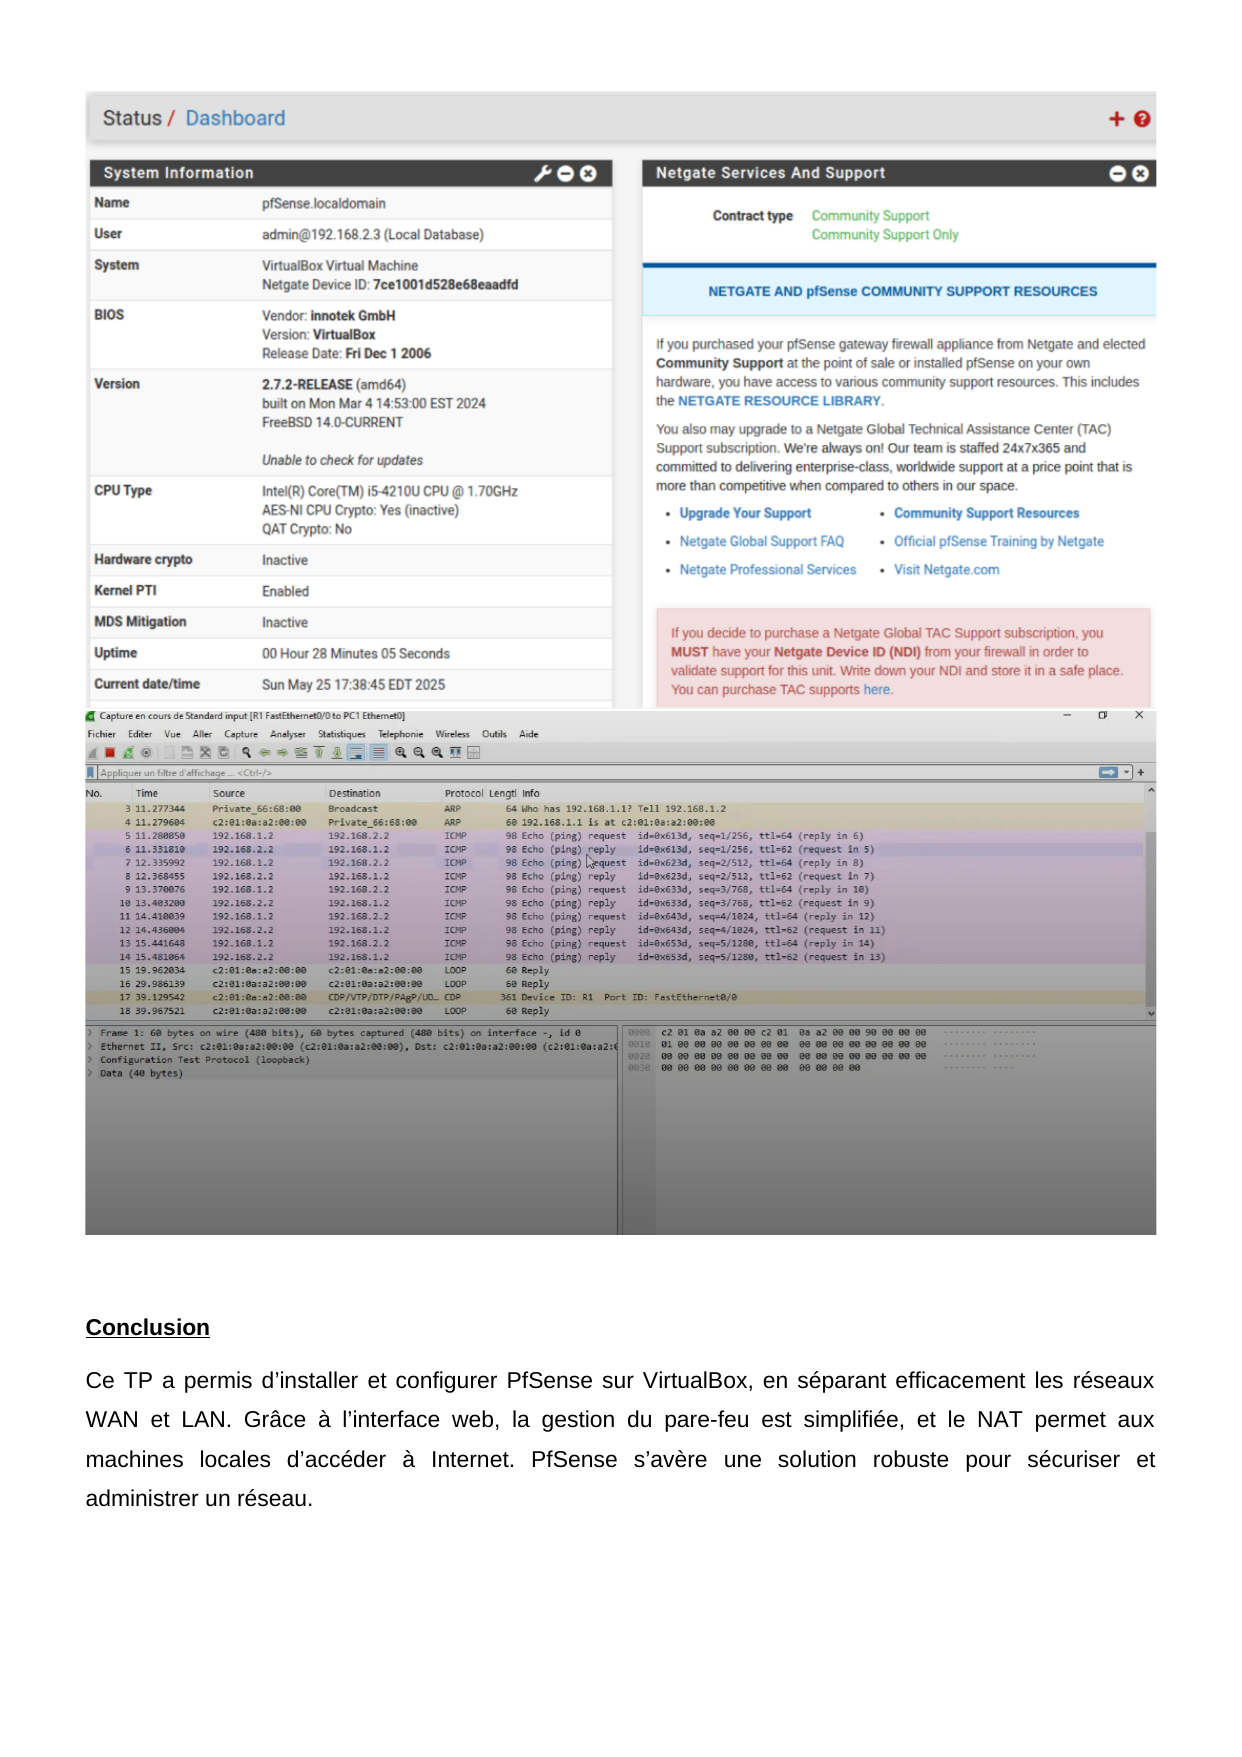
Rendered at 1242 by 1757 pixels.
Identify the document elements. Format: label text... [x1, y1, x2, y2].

picture [85, 91, 1157, 1235]
text Ce TP a permis d’installer et configurer PfSense sur VirtualBox, en séparant efficacement les réseaux WAN et LAN. Grâce à l’interface web, la gestion du pare-feu est simplifiée, et le NAT permet aux machines locales d’accéder à Internet. PfSense s’avère une solution robuste pour sécuriser et administrer un réseau. [85, 1367, 1156, 1511]
text Conclusion [85, 1314, 1156, 1340]
